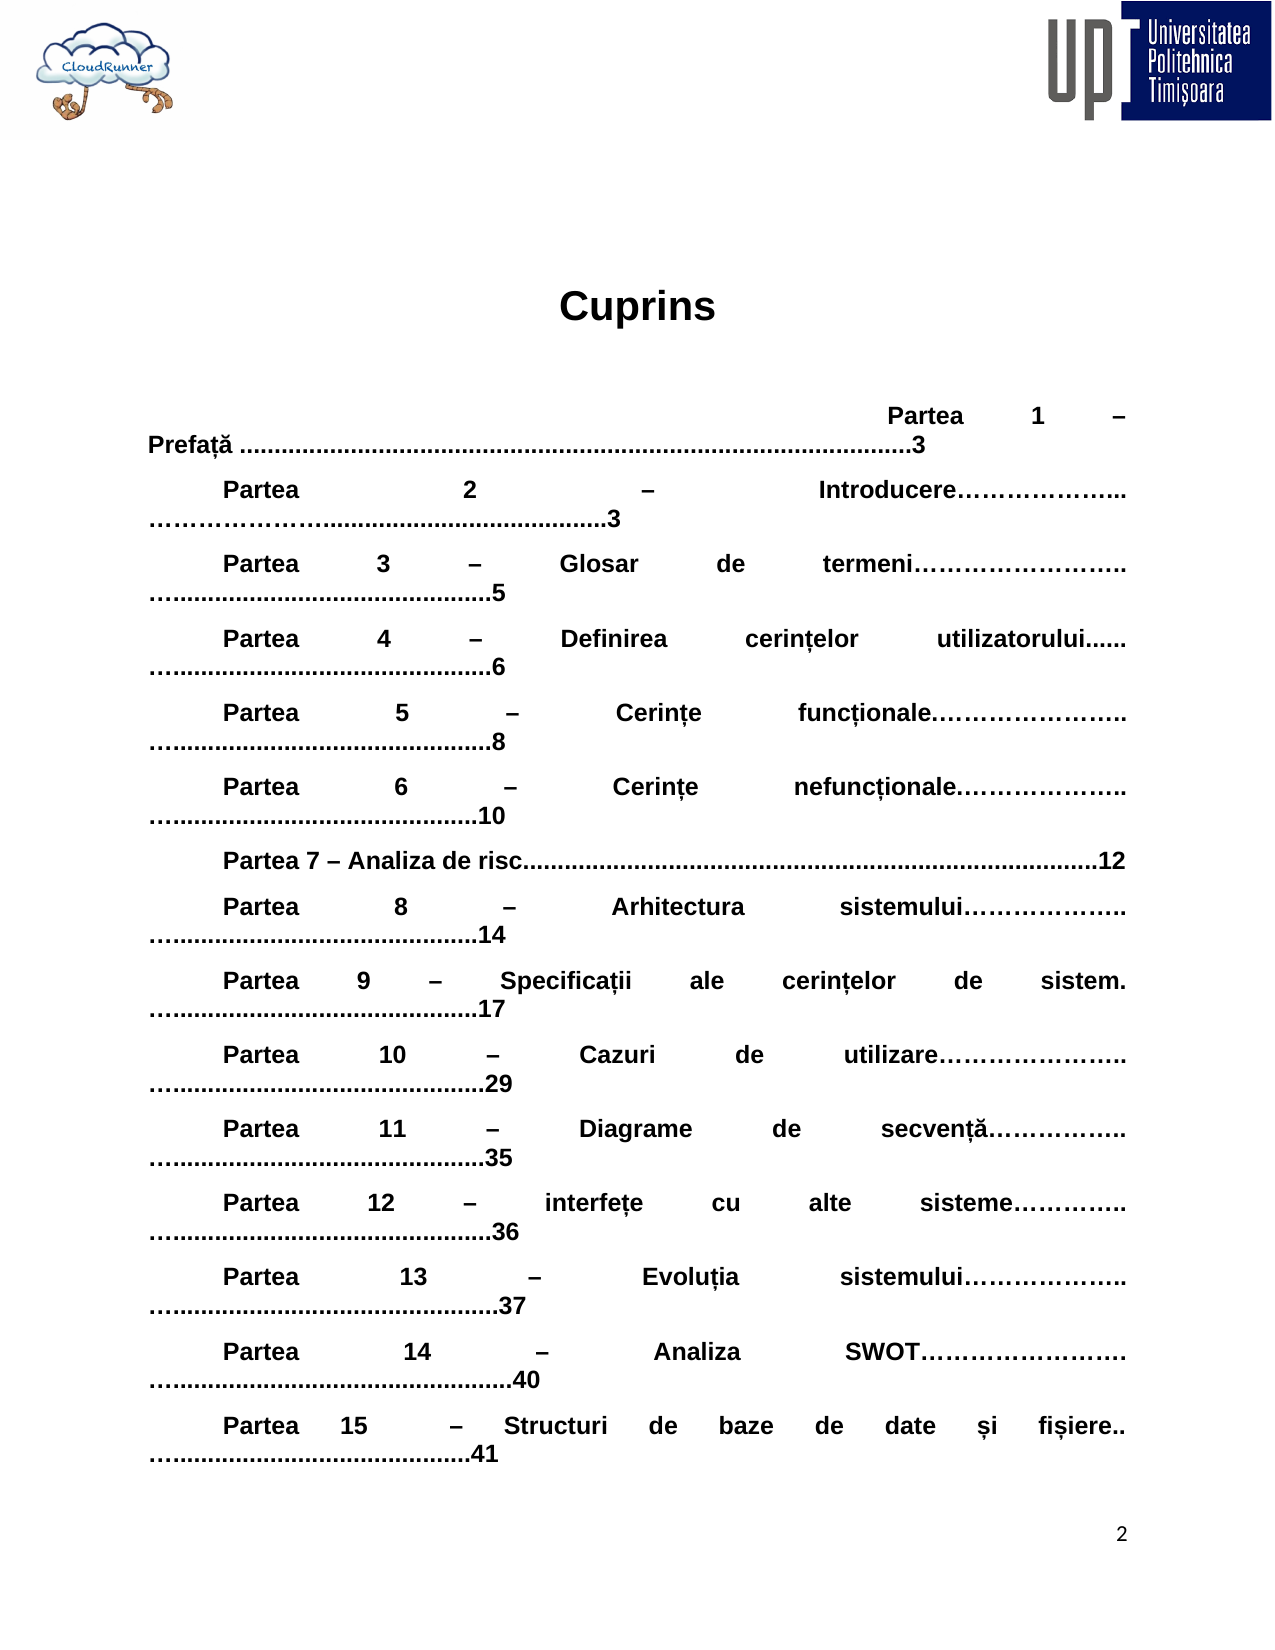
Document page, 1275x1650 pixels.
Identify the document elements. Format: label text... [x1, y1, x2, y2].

text Partea 8 – Arhitectura sistemului………………..…............................................14 [148, 892, 1127, 949]
text Partea 10 – Cazuri de utilizare…………………..….............................................29 [148, 1040, 1127, 1097]
text Partea 13 – Evoluția sistemului………………..…...............................................37 [148, 1262, 1127, 1320]
text Partea 3 – Glosar de termeni……………………..…..............................................5 [148, 549, 1127, 607]
text Partea 1 – Prefață .................................................................................................3 [148, 401, 1127, 459]
text Partea 12 – interfețe cu alte sisteme…………..…..............................................36 [148, 1188, 1127, 1246]
picture [1026, 0, 1272, 129]
text Partea 6 – Cerințe nefuncționale.………………..…............................................10 [148, 772, 1127, 829]
text Partea 5 – Cerințe funcționale.…………………..…..............................................8 [148, 698, 1127, 755]
text Partea 7 – Analiza de risc...................................................................................12 [148, 846, 1127, 875]
text Partea 9 – Specificații ale cerințelor de sistem.…............................................17 [148, 966, 1127, 1023]
text Partea 14 – Analiza SWOT…………………….….................................................40 [148, 1337, 1127, 1394]
text Partea 15 – Structuri de baze de date și fișiere..…...........................................41 [148, 1411, 1127, 1468]
text Partea 4 – Definirea cerințelor utilizatorului......…..............................................6 [148, 624, 1127, 681]
text Cuprins [148, 281, 1127, 329]
picture [0, 0, 210, 140]
text Partea 11 – Diagrame de secvență……………..….............................................35 [148, 1114, 1127, 1172]
text Partea 2 – Introducere………………...………………….........................................3 [148, 475, 1127, 533]
